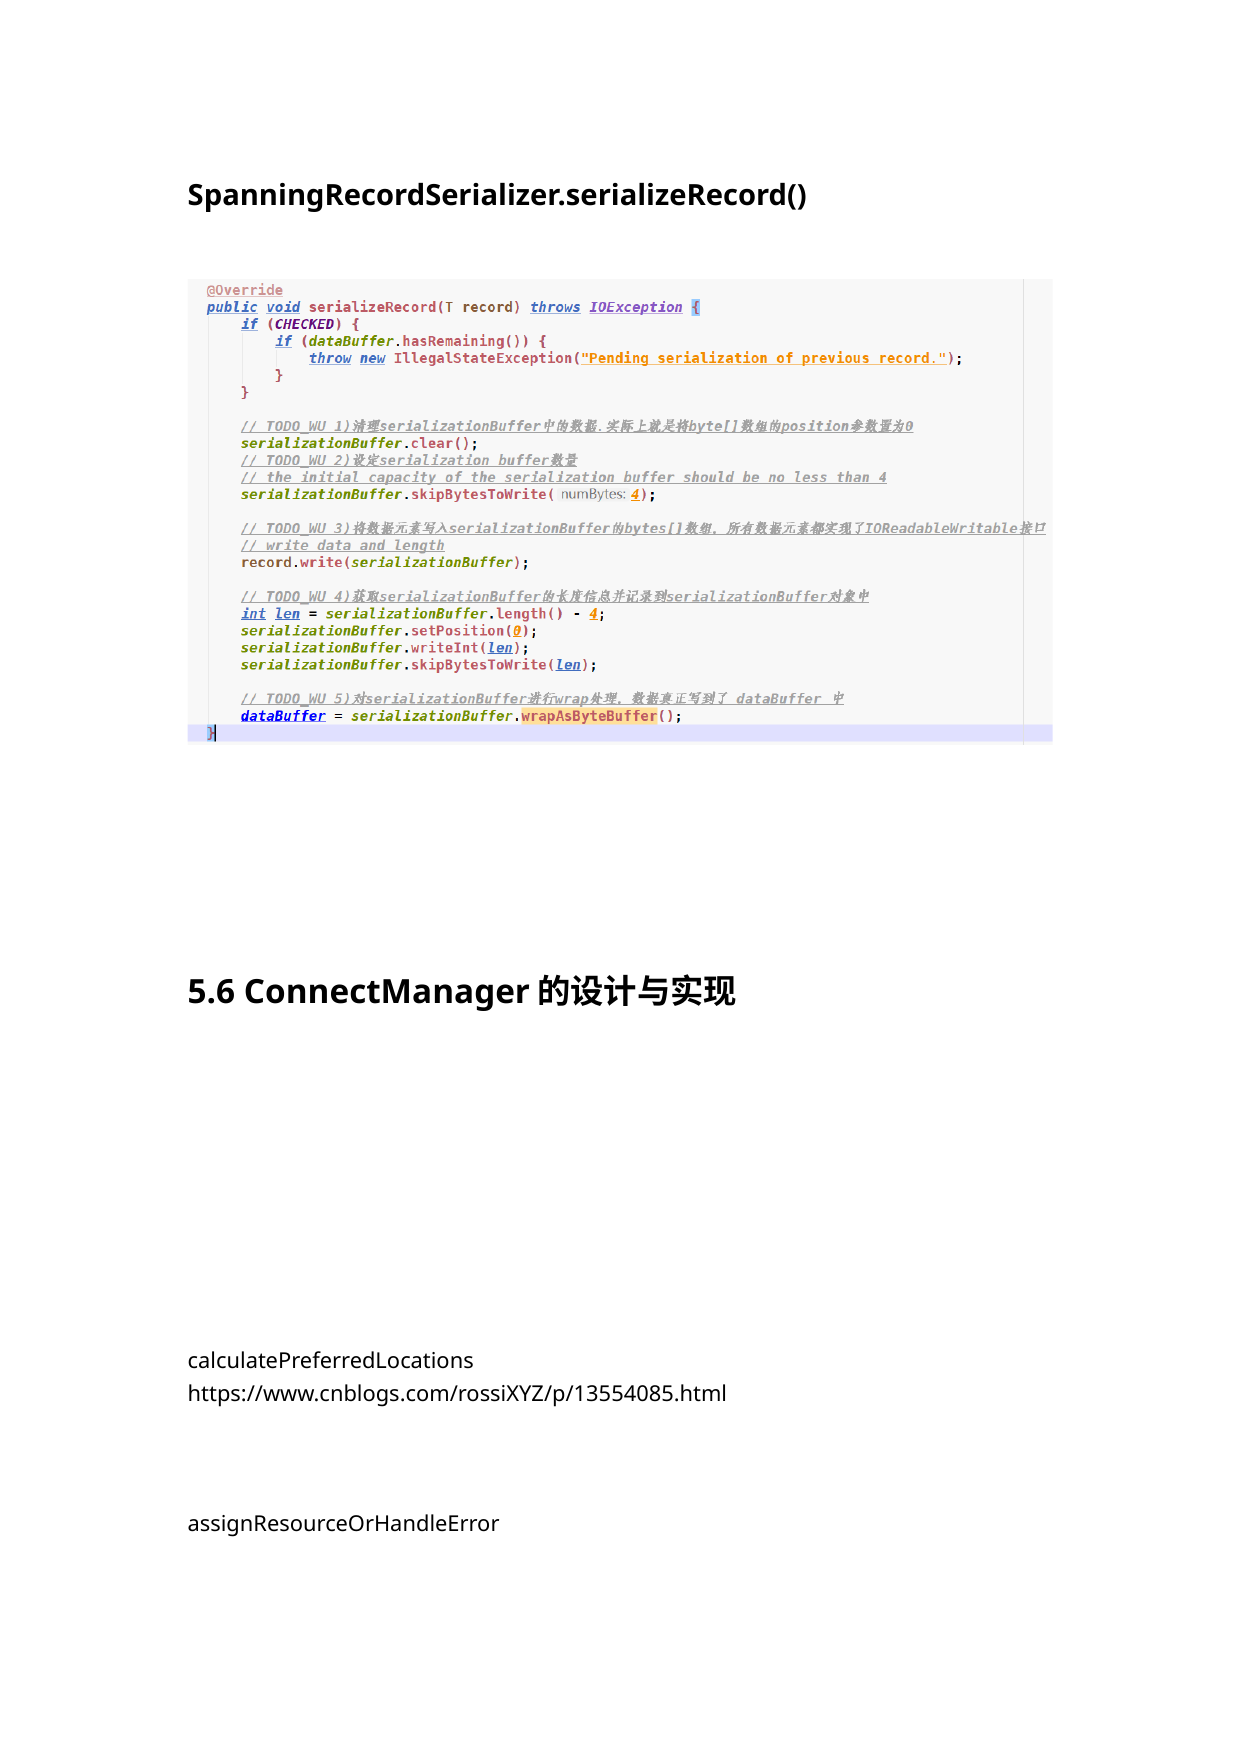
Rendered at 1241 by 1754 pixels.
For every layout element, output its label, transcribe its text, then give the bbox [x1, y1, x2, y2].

subtitle SpanningRecordSerializer.serializeRecord() [187, 162, 1053, 227]
picture [187, 279, 1053, 745]
text assignResourceOrHandleError [187, 1506, 1053, 1539]
text calculatePreferredLocations [187, 1344, 1053, 1376]
subtitle 5.6 ConnectManager的设计与实现 [187, 956, 1053, 1021]
text https://www.cnblogs.com/rossiXYZ/p/13554085.html [187, 1376, 1053, 1409]
